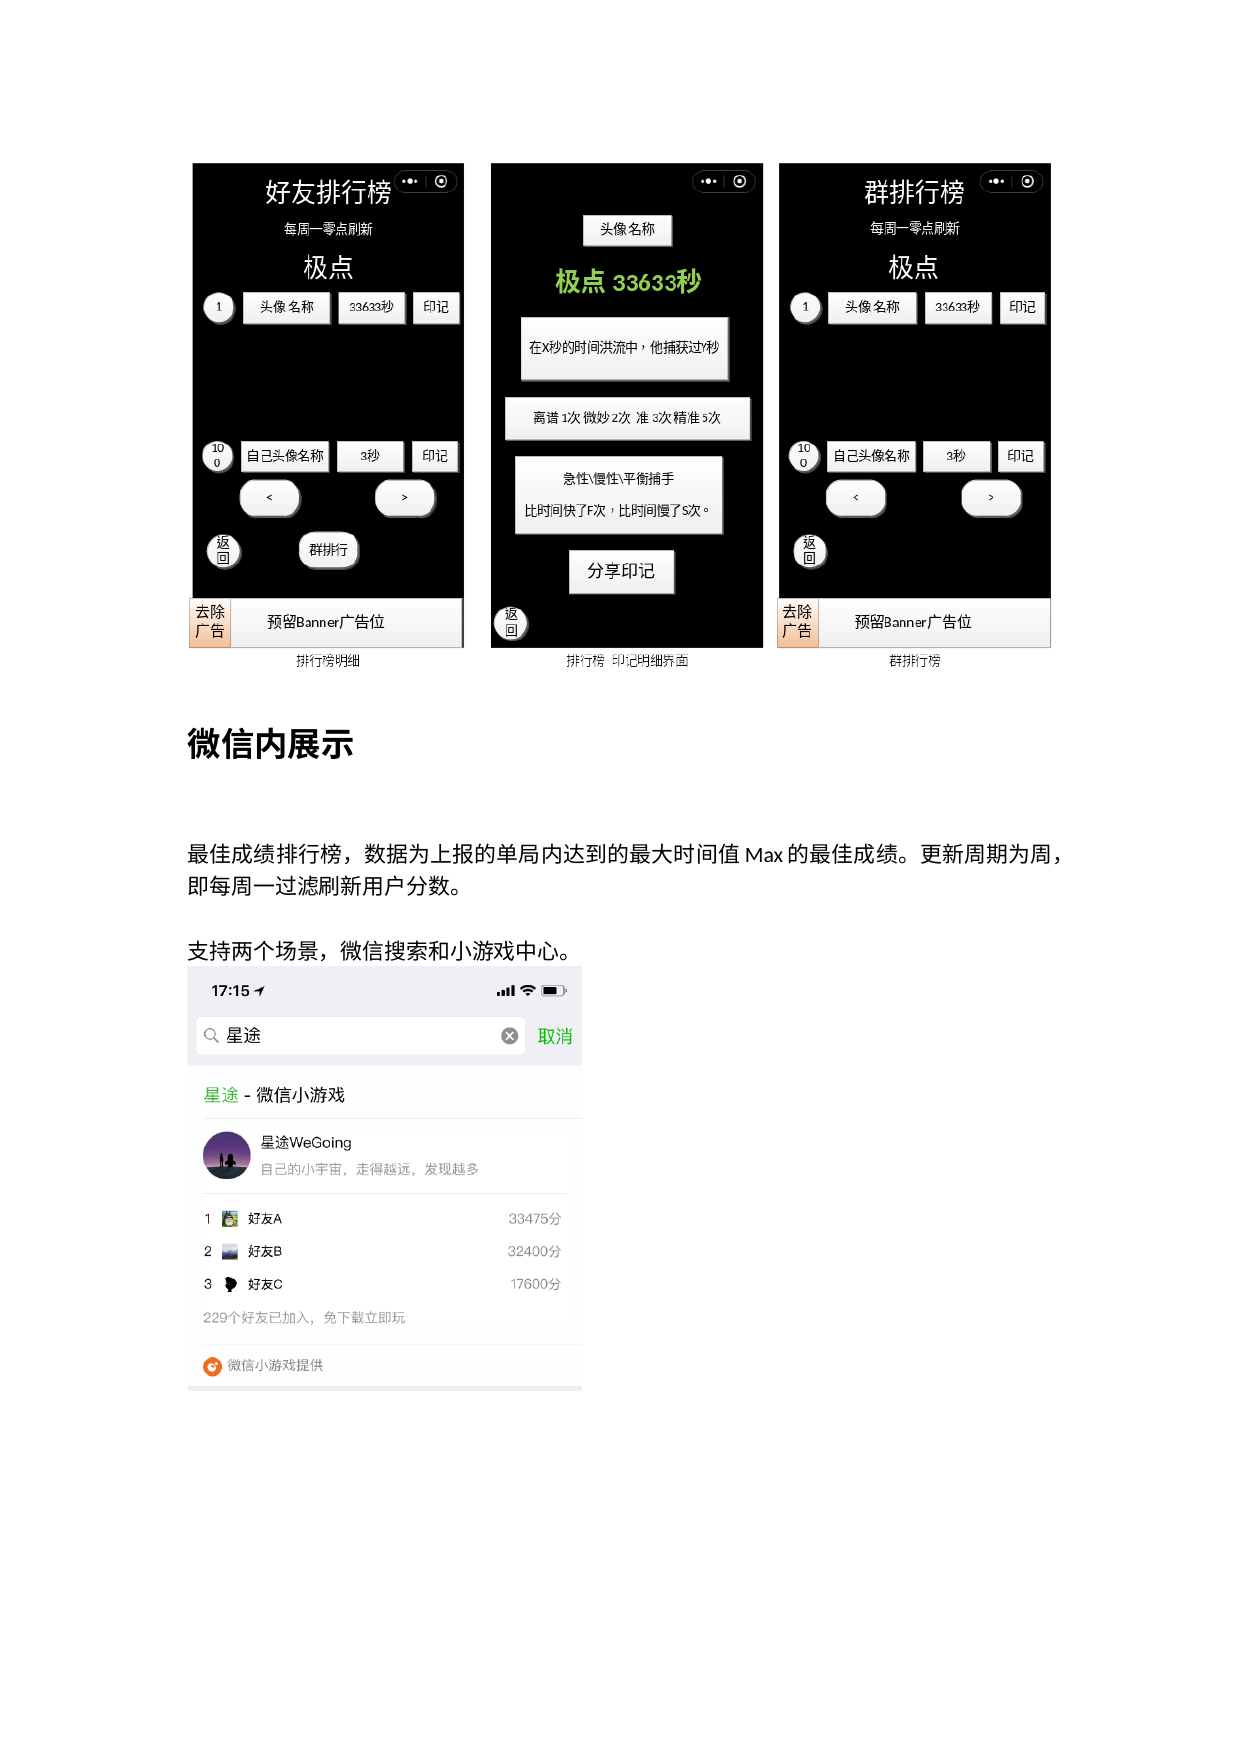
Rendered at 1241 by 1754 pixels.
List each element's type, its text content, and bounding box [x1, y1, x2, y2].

picture [187, 966, 582, 1391]
text 支持两个场景，微信搜索和小游戏中心。 [187, 934, 1053, 966]
text 最佳成绩排行榜，数据为上报的单局内达到的最大时间值Max的最佳成绩。更新周期为周，即每周一过滤刷新用户分数。 [187, 836, 1053, 901]
subtitle 微信内展示 [187, 709, 1053, 774]
